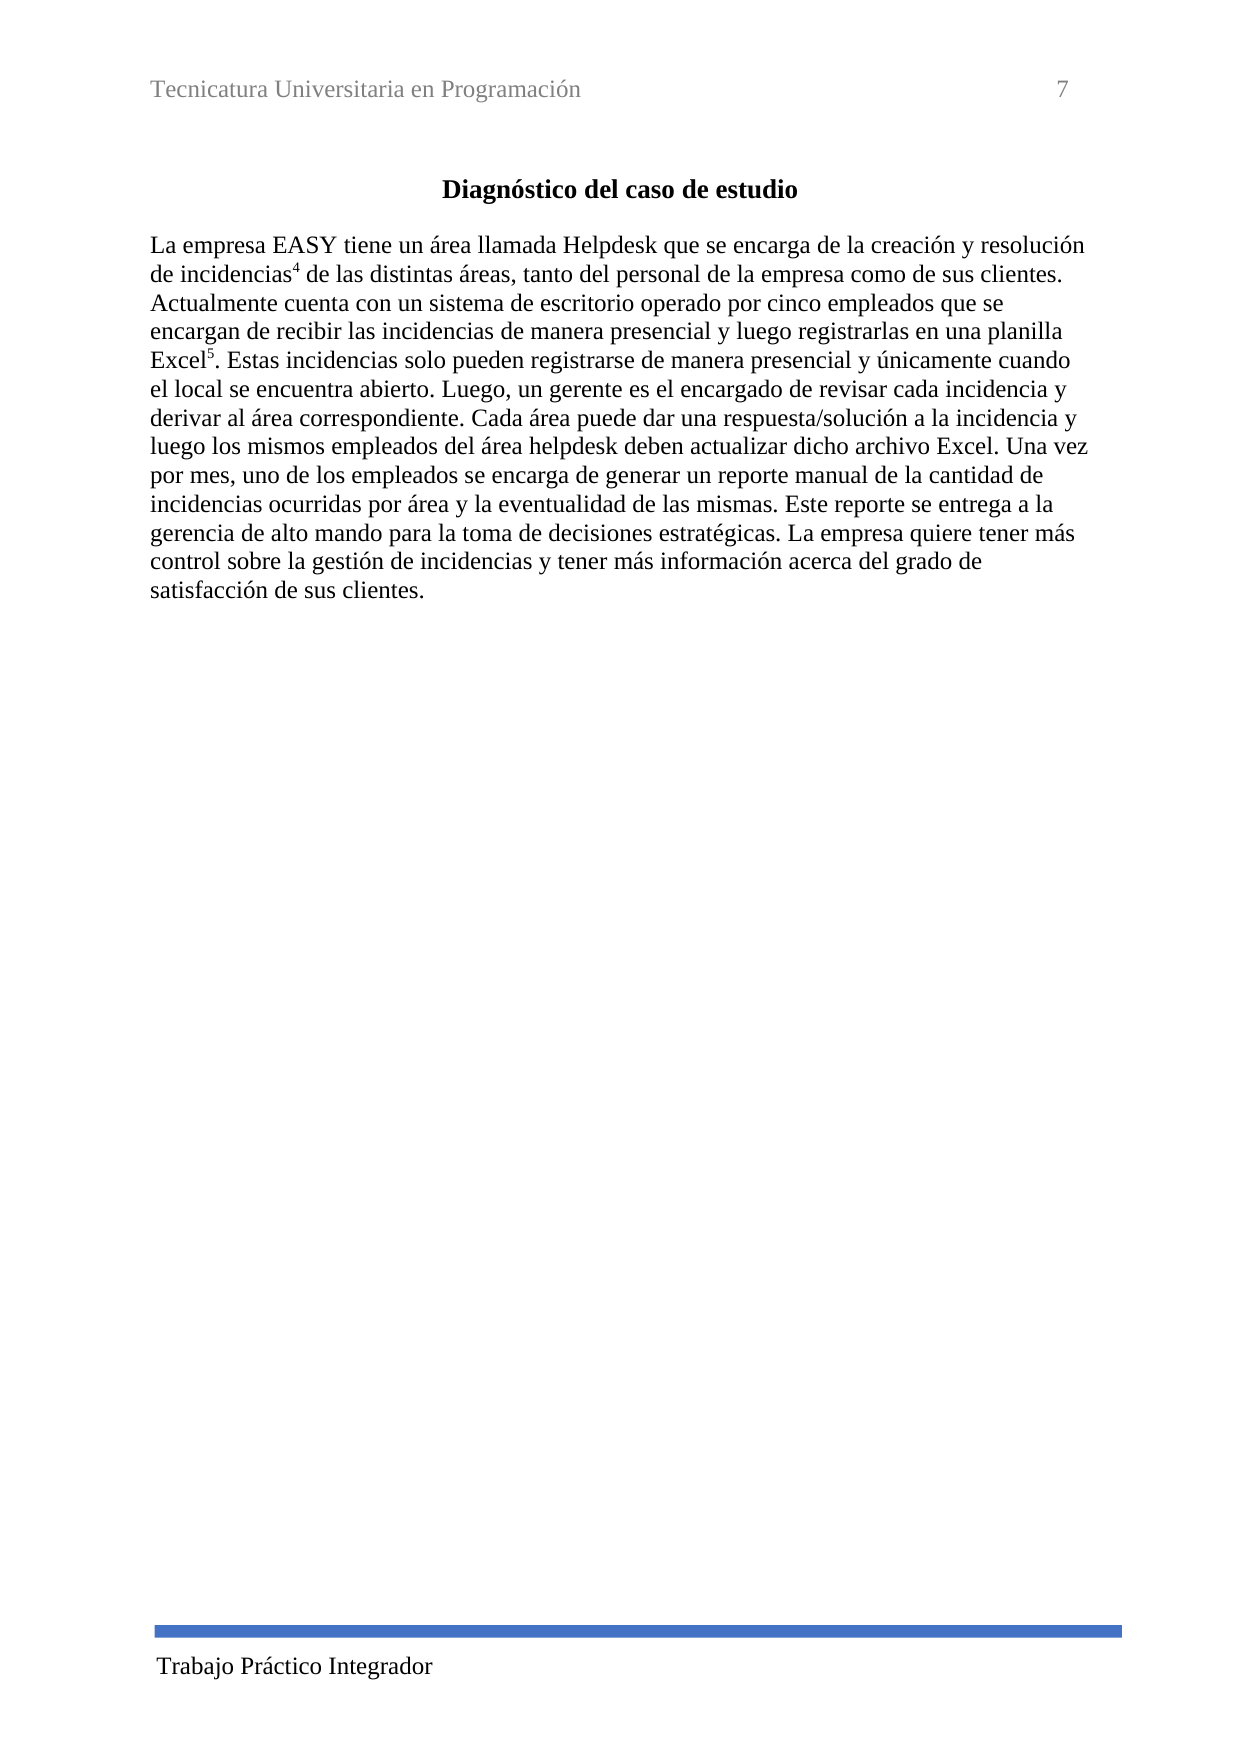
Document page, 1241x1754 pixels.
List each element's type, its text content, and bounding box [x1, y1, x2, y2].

text La empresa EASY tiene un área llamada Helpdesk que se encarga de la creación y resolución de incidencias4 de las distintas áreas, tanto del personal de la empresa como de sus clientes. Actualmente cuenta con un sistema de escritorio operado por cinco empleados que se encargan de recibir las incidencias de manera presencial y luego registrarlas en una planilla Excel5. Estas incidencias solo pueden registrarse de manera presencial y únicamente cuando el local se encuentra abierto. Luego, un gerente es el encargado de revisar cada incidencia y derivar al área correspondiente. Cada área puede dar una respuesta/solución a la incidencia y luego los mismos empleados del área helpdesk deben actualizar dicho archivo Excel. Una vez por mes, uno de los empleados se encarga de generar un reporte manual de la cantidad de incidencias ocurridas por área y la eventualidad de las mismas. Este reporte se entrega a la gerencia de alto mando para la toma de decisiones estratégicas. La empresa quiere tener más control sobre la gestión de incidencias y tener más información acerca del grado de satisfacción de sus clientes. [150, 230, 1090, 604]
subtitle Diagnóstico del caso de estudio [150, 173, 1090, 204]
